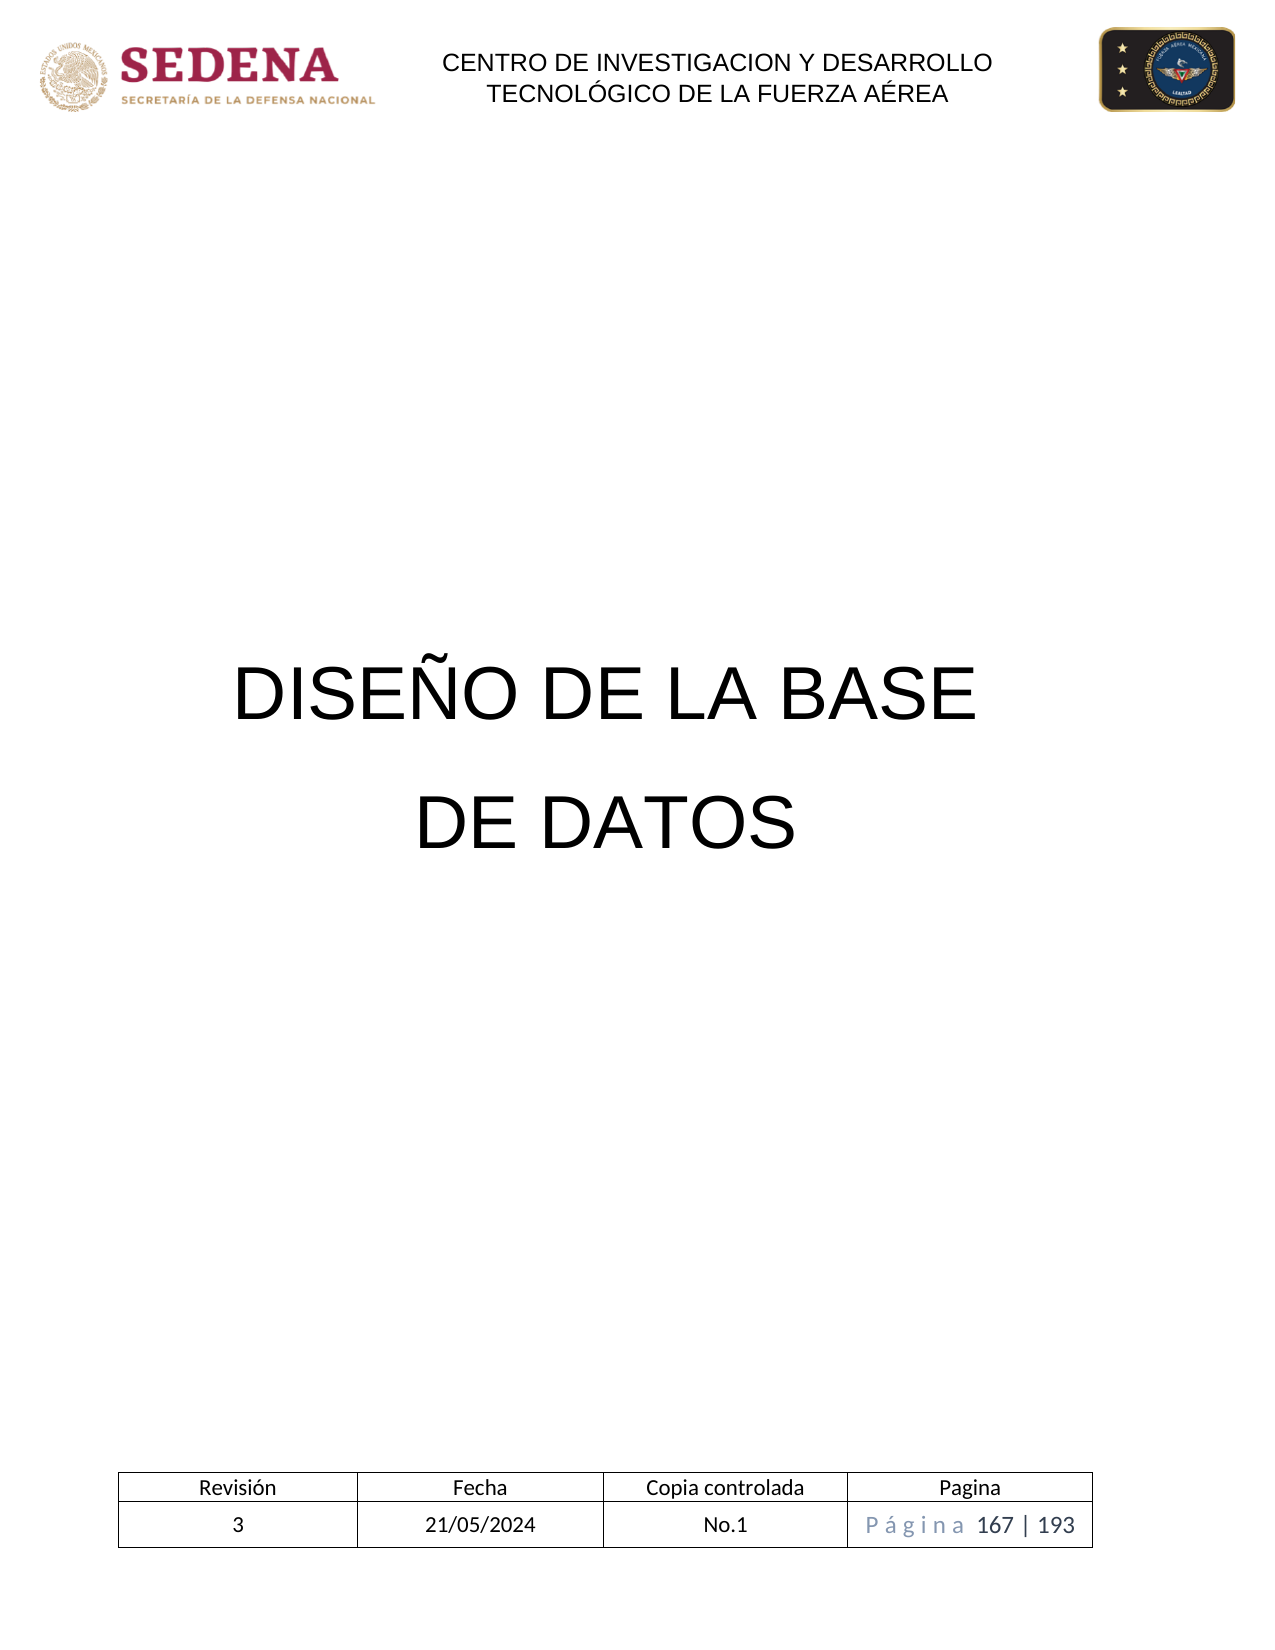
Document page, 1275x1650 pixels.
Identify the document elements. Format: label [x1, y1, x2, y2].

picture [39, 27, 1236, 112]
